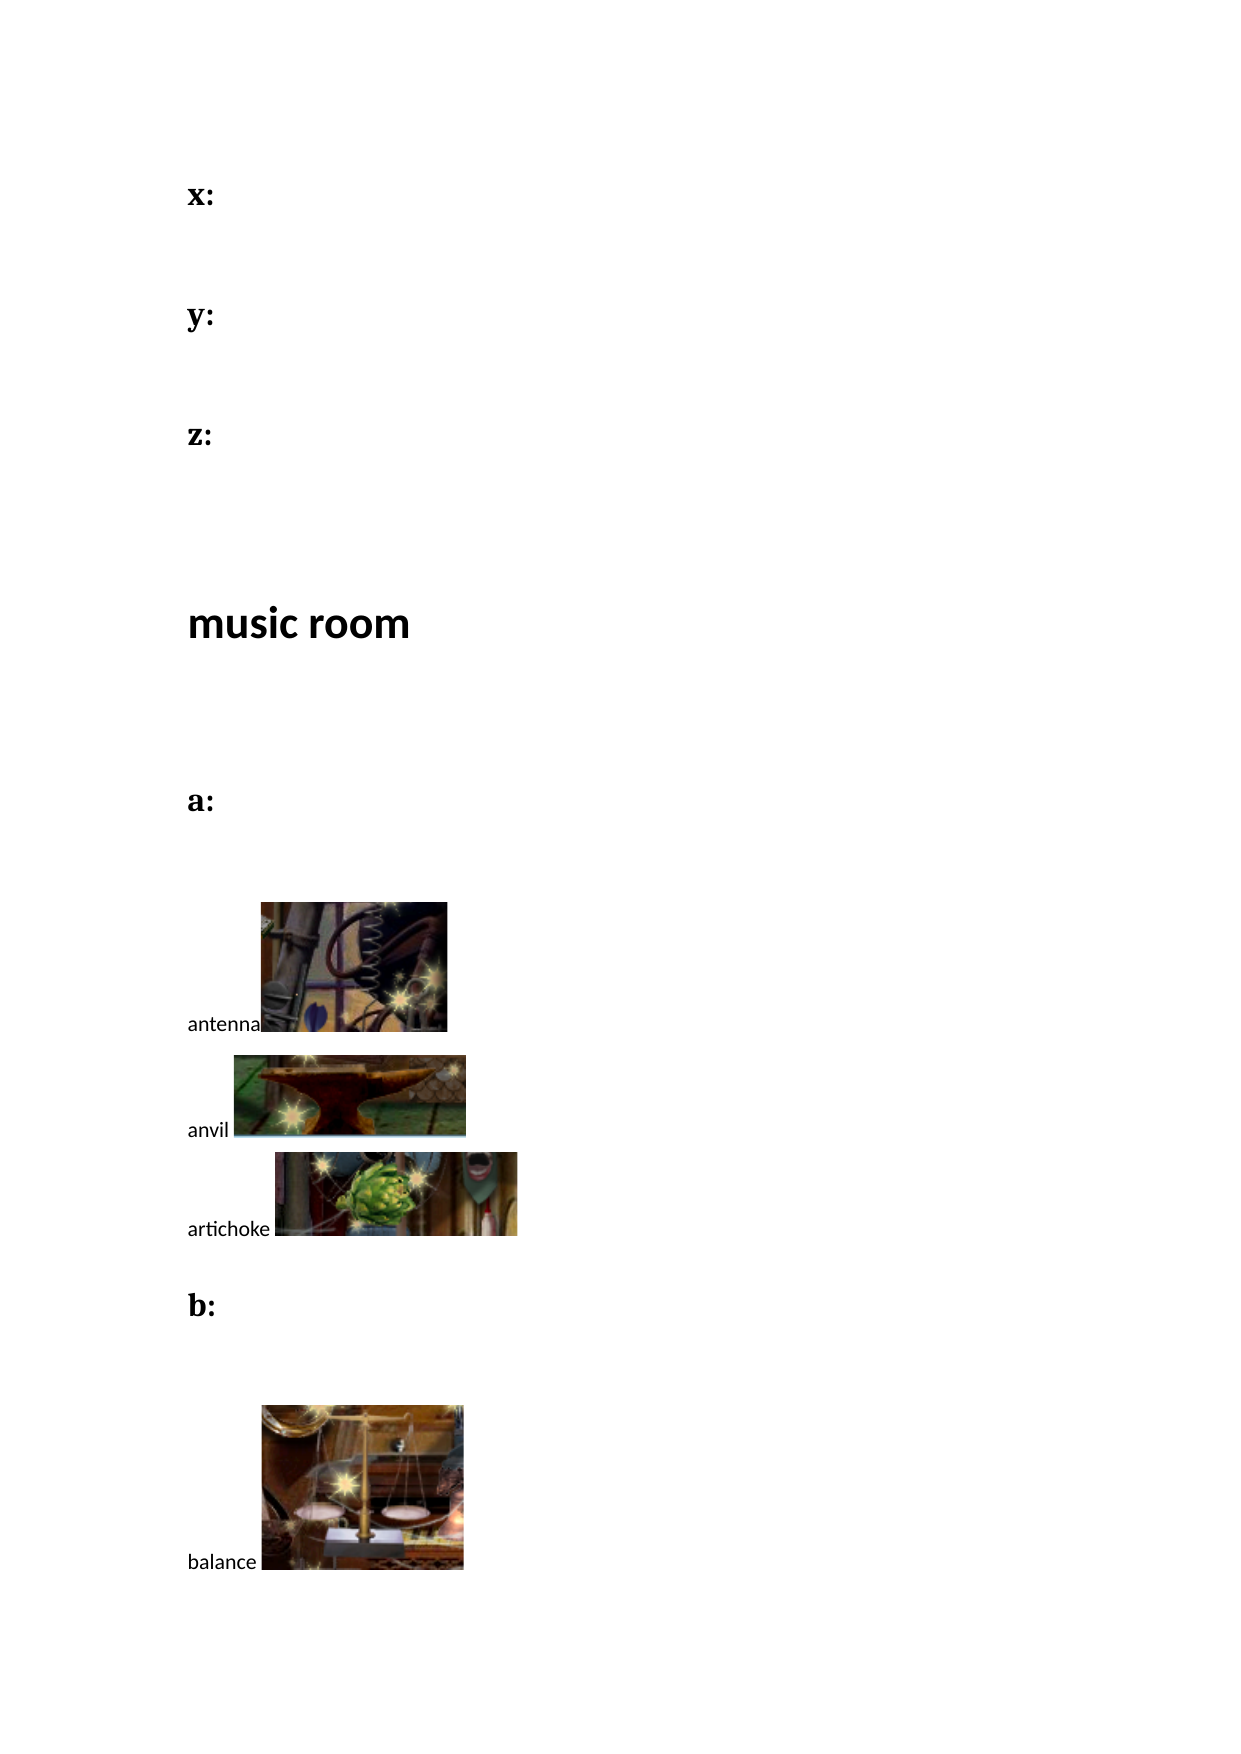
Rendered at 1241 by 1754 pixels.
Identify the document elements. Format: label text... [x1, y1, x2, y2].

subtitle b: [187, 1273, 1053, 1338]
subtitle a: [187, 768, 1053, 833]
text anvil [187, 1051, 1053, 1148]
picture [233, 1055, 466, 1138]
subtitle music room [187, 590, 1053, 655]
text balance [187, 1393, 1053, 1588]
subtitle y: [187, 282, 1053, 347]
subtitle z: [187, 402, 1053, 467]
picture [260, 902, 448, 1032]
picture [261, 1405, 464, 1570]
picture [275, 1152, 518, 1236]
text artichoke [187, 1148, 1053, 1246]
subtitle x: [187, 162, 1053, 227]
text antenna [187, 888, 1053, 1051]
